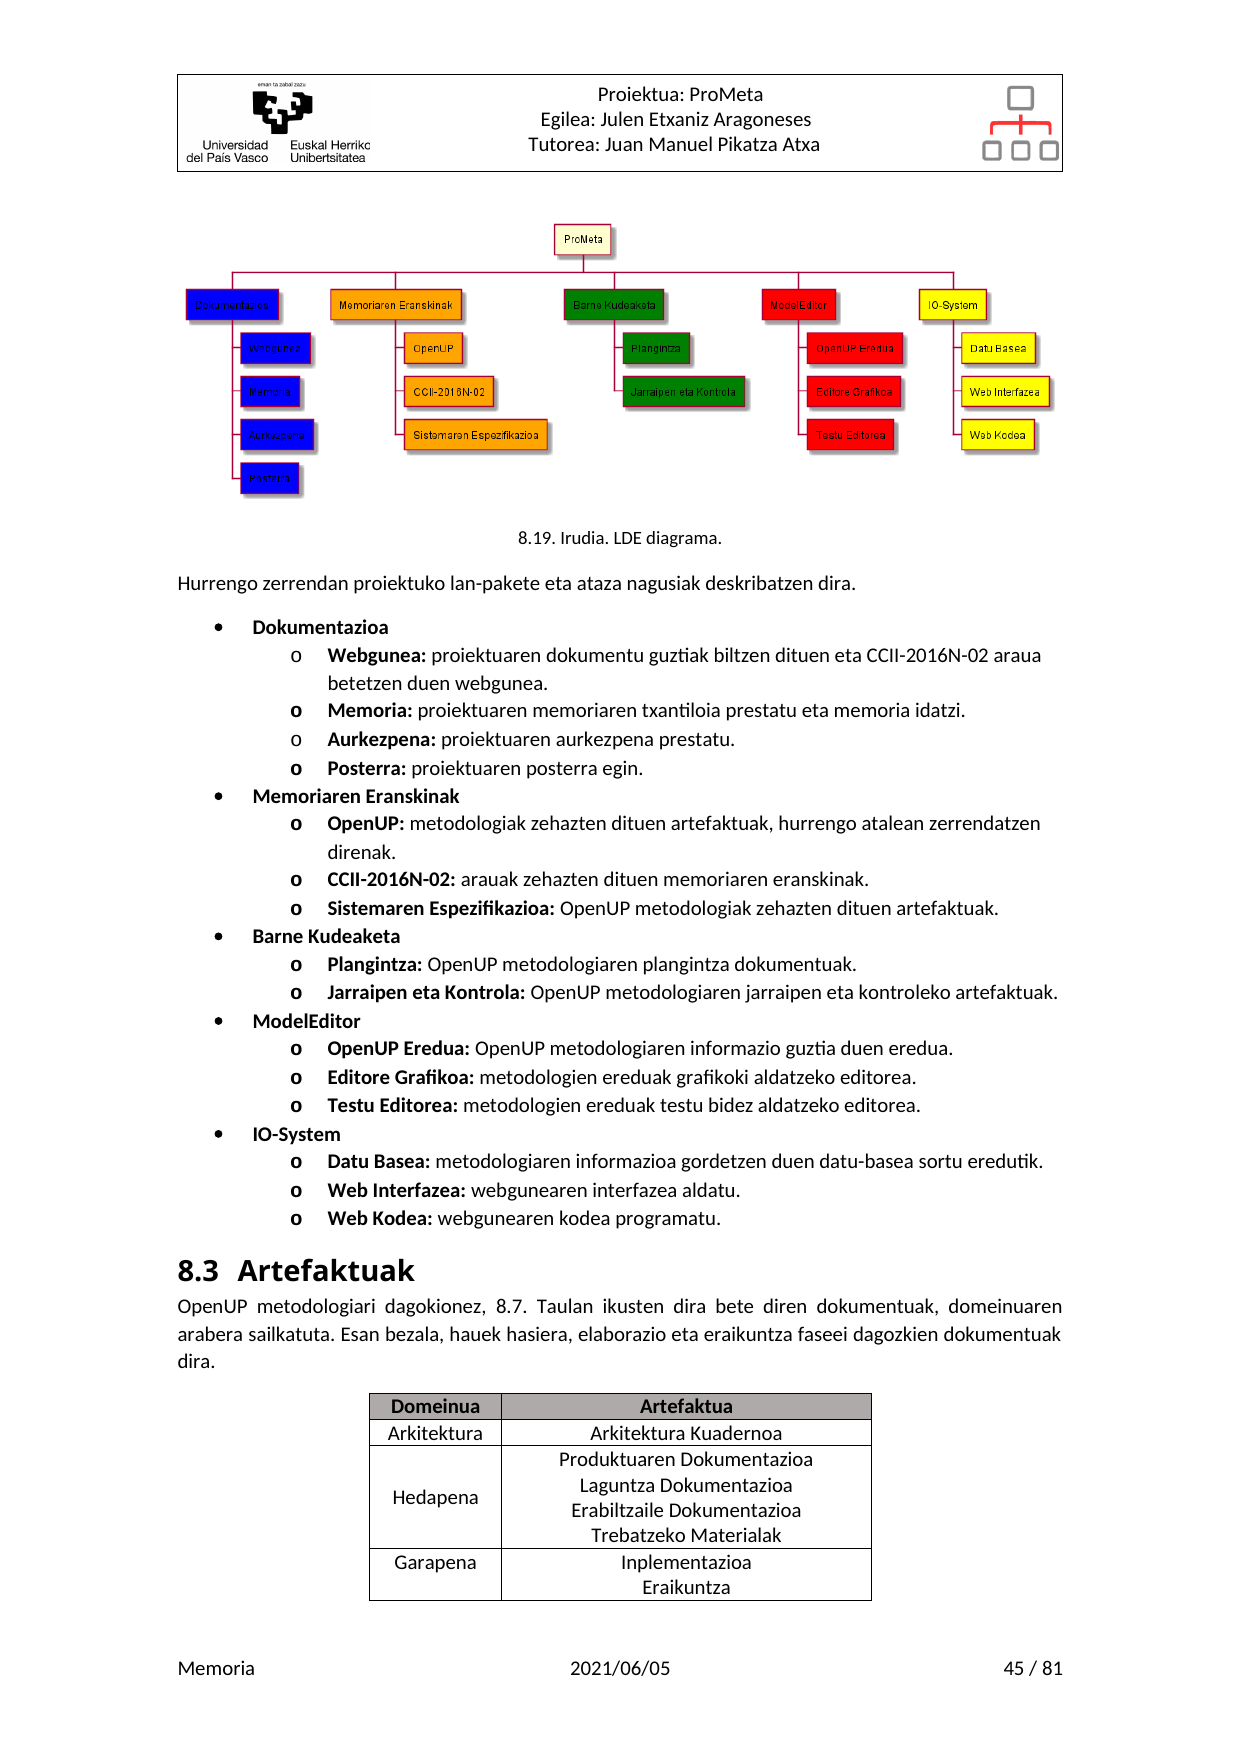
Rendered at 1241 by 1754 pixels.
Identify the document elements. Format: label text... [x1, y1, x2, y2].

table_cell Produktuaren Dokumentazioa Laguntza Dokumentazioa Erabiltzaile Dokumentazioa Trebatzeko Materialak [502, 1446, 871, 1548]
table_cell Hedapena [370, 1446, 501, 1548]
text Hurrengo zerrendan proiektuko lan-pakete eta ataza nagusiak deskribatzen dira. [177, 570, 1063, 596]
list Jarraipen eta Kontrola: OpenUP metodologiaren jarraipen eta kontroleko artefaktuak. [290, 979, 1063, 1006]
list Barne Kudeaketa [215, 923, 1063, 949]
list Posterra: proiektuaren posterra egin. [290, 755, 1063, 781]
picture [978, 80, 1060, 162]
list Dokumentazioa [215, 614, 1063, 640]
table_cell Arkitektura Kuadernoa [502, 1420, 871, 1445]
list OpenUP: metodologiak zehazten dituen artefaktuak, hurrengo atalean zerrendatzen direnak. [290, 811, 1063, 864]
table_cell Inplementazioa Eraikuntza Diseinua [502, 1549, 871, 1600]
list Sistemaren Espezifikazioa: OpenUP metodologiak zehazten dituen artefaktuak. [290, 895, 1063, 921]
table_cell Arkitektura [370, 1420, 501, 1445]
list Datu Basea: metodologiaren informazioa gordetzen duen datu-basea sortu eredutik. [290, 1148, 1063, 1175]
list Memoriaren Eranskinak [215, 783, 1063, 809]
list ModelEditor [215, 1008, 1063, 1033]
table_header Artefaktua [502, 1394, 871, 1419]
list Aurkezpena: proiektuaren aurkezpena prestatu. [290, 726, 1063, 753]
list Webgunea: proiektuaren dokumentu guztiak biltzen dituen eta CCII-2016N-02 araua betetzen duen webgunea. [290, 642, 1063, 696]
list Web Kodea: webgunearen kodea programatu. [290, 1206, 1063, 1232]
subtitle Artefaktuak [177, 1251, 1063, 1290]
list IO-System [215, 1121, 1063, 1146]
list Plangintza: OpenUP metodologiaren plangintza dokumentuak. [290, 951, 1063, 977]
list CCII-2016N-02: arauak zehazten dituen memoriaren eranskinak. [290, 866, 1063, 893]
list Memoria: proiektuaren memoriaren txantiloia prestatu eta memoria idatzi. [290, 698, 1063, 724]
list Web Interfazea: webgunearen interfazea aldatu. [290, 1177, 1063, 1203]
table_cell Garapena [370, 1549, 501, 1600]
list Testu Editorea: metodologien ereduak testu bidez aldatzeko editorea. [290, 1092, 1063, 1119]
list Editore Grafikoa: metodologien ereduak grafikoki aldatzeko editorea. [290, 1064, 1063, 1090]
table_header Domeinua [370, 1394, 501, 1419]
picture [177, 216, 1063, 508]
list OpenUP Eredua: OpenUP metodologiaren informazio guztia duen eredua. [290, 1035, 1063, 1062]
picture [182, 80, 370, 162]
